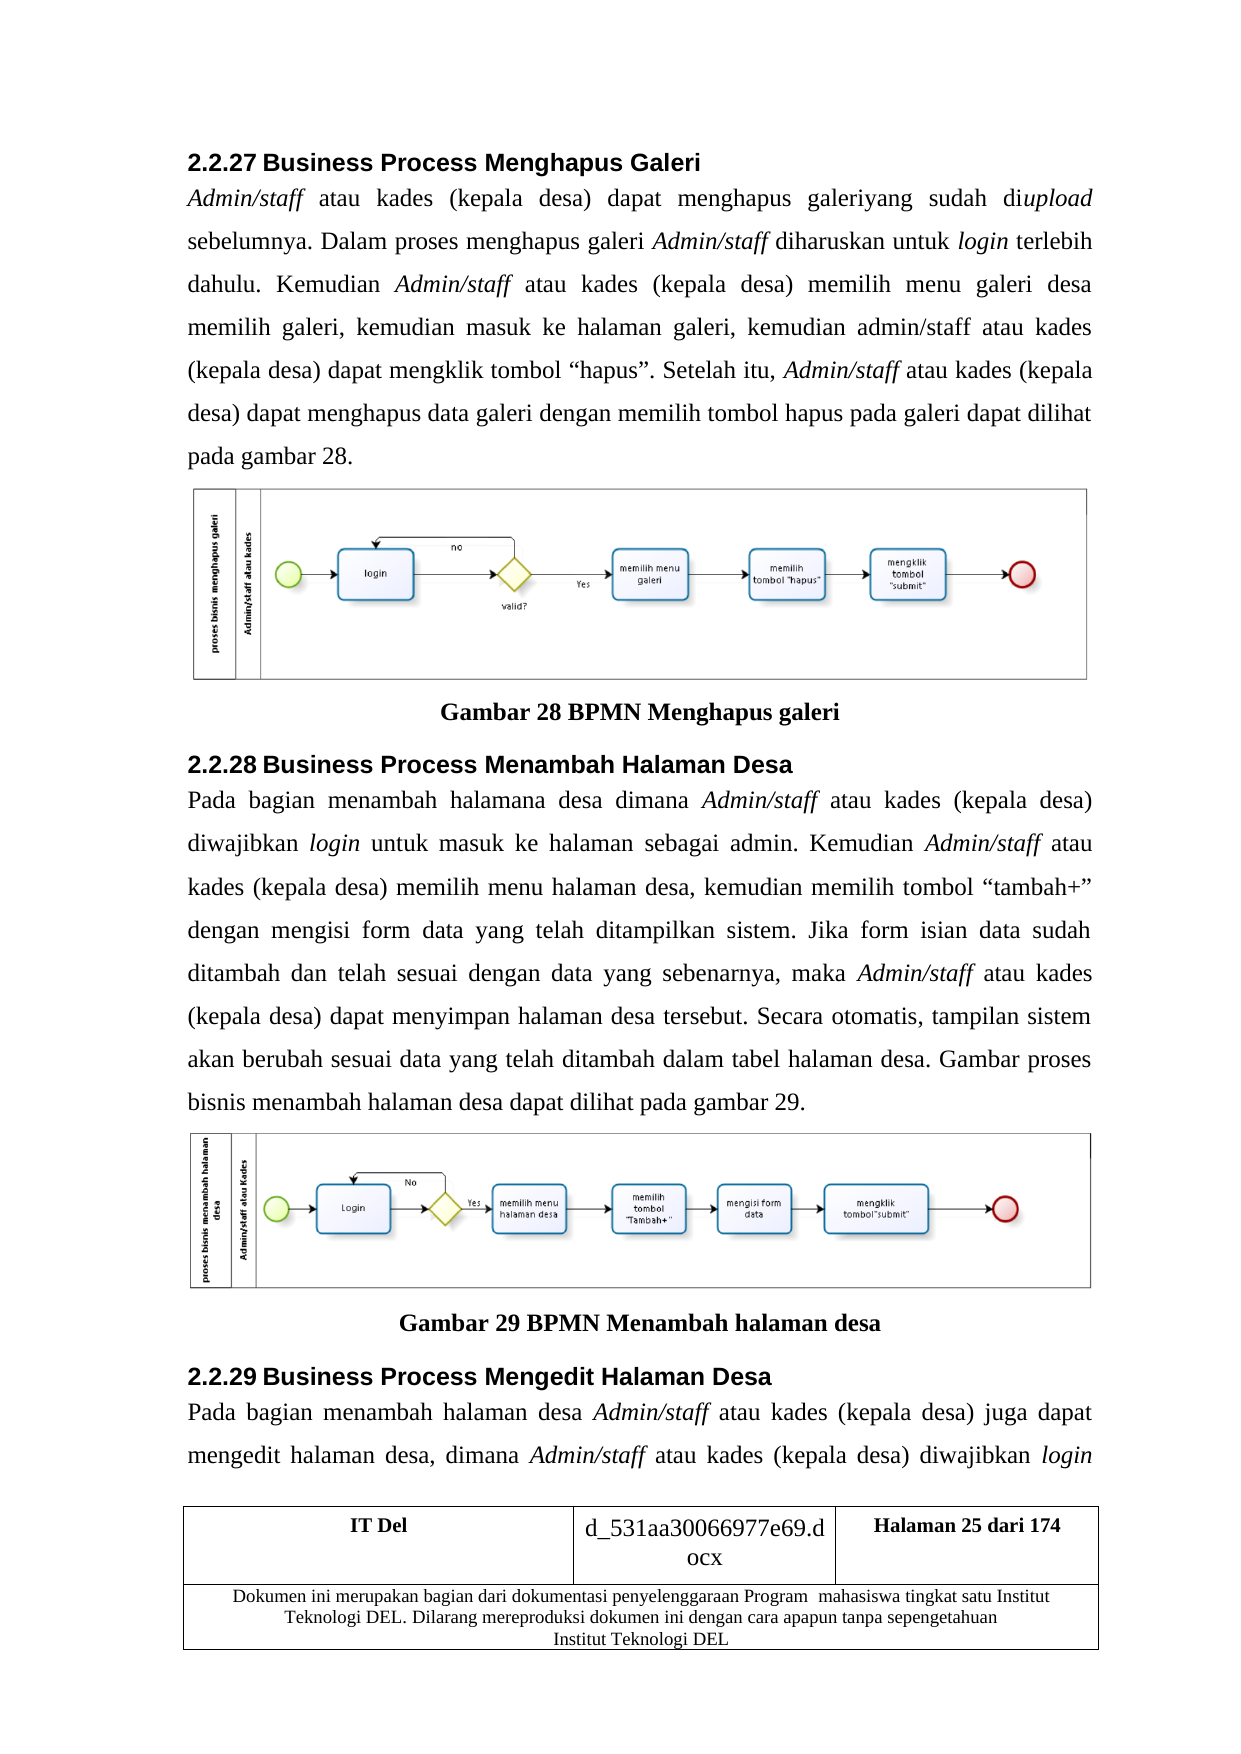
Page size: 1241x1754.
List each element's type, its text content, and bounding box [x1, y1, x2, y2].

text Gambar 28 BPMN Menghapus galeri [187, 697, 1092, 725]
subtitle Business Process Menambah Halaman Desa [187, 750, 1092, 779]
picture [187, 484, 1093, 683]
text Pada bagian menambah halamana desa dimana Admin/staff atau kades (kepala desa) diwajibkan login untuk masuk ke halaman sebagai admin. Kemudian Admin/staff atau kades (kepala desa) memilih menu halaman desa, kemudian memilih tombol “tambah+” dengan mengisi form data yang telah ditampilkan sistem. Jika form isian data sudah ditambah dan telah sesuai dengan data yang sebenarnya, maka Admin/staff atau kades (kepala desa) dapat menyimpan halaman desa tersebut. Secara otomatis, tampilan sistem akan berubah sesuai data yang telah ditambah dalam tabel halaman desa. Gambar proses bisnis menambah halaman desa dapat dilihat pada gambar 29. [187, 785, 1092, 1116]
subtitle Business Process Menghapus Galeri [187, 148, 1092, 176]
picture [187, 1130, 1093, 1294]
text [187, 1397, 1092, 1469]
subtitle Business Process Mengedit Halaman Desa [187, 1362, 1092, 1391]
text Admin/staff atau kades (kepala desa) dapat menghapus galeriyang sudah diupload sebelumnya. Dalam proses menghapus galeri Admin/staff diharuskan untuk login terlebih dahulu. Kemudian Admin/staff atau kades (kepala desa) memilih menu galeri desa memilih galeri, kemudian masuk ke halaman galeri, kemudian admin/staff atau kades (kepala desa) dapat mengklik tombol “hapus”. Setelah itu, Admin/staff atau kades (kepala desa) dapat menghapus data galeri dengan memilih tombol hapus pada galeri dapat dilihat pada gambar 28. [187, 183, 1092, 470]
text Gambar 29 BPMN Menambah halaman desa [187, 1308, 1092, 1337]
